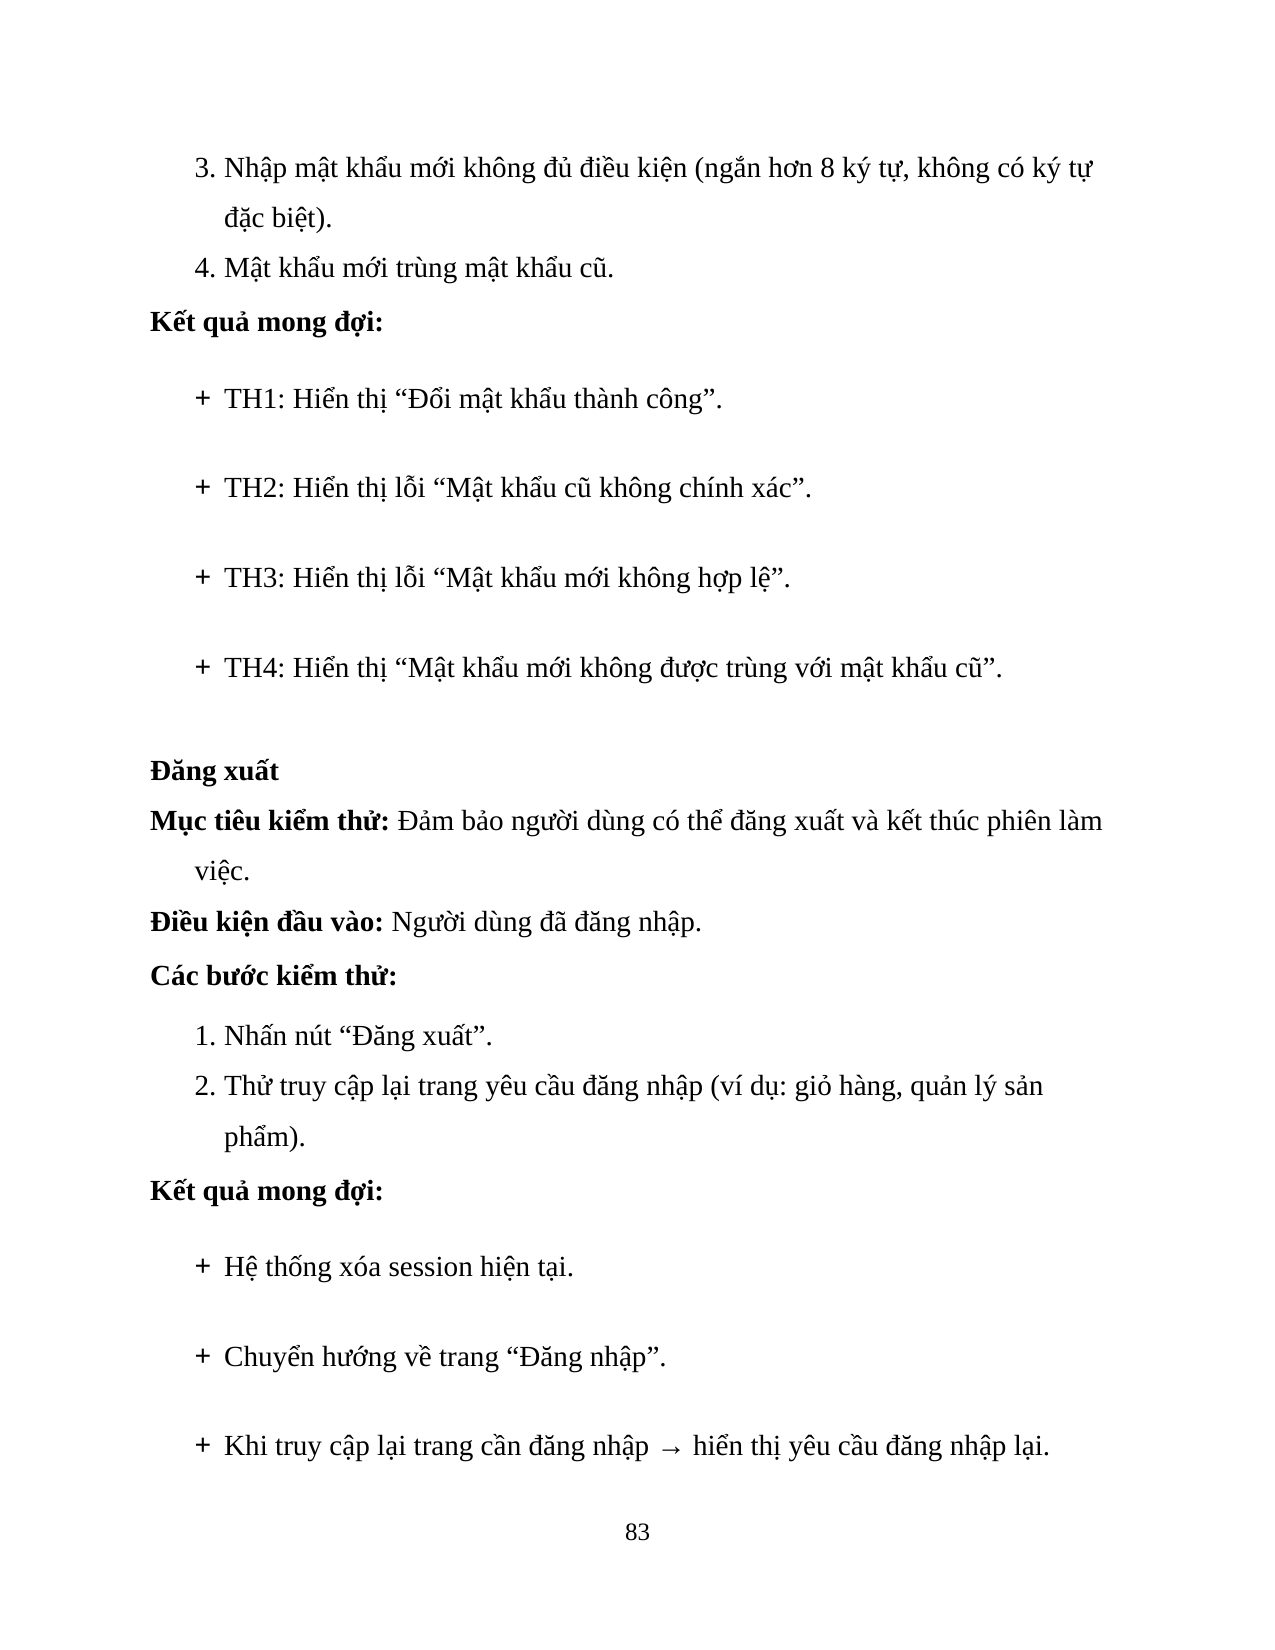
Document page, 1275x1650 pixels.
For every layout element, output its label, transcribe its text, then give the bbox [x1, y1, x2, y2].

list Chuyển hướng về trang “Đăng nhập”. [194, 1323, 1125, 1383]
list Hệ thống xóa session hiện tại. [194, 1233, 1125, 1293]
list TH4: Hiển thị “Mật khẩu mới không được trùng với mật khẩu cũ”. [194, 634, 1125, 694]
text Điều kiện đầu vào: Người dùng đã đăng nhập. [150, 904, 1125, 937]
list Khi truy cập lại trang cần đăng nhập → hiển thị yêu cầu đăng nhập lại. [194, 1413, 1125, 1472]
list Kết quả mong đợi: [76, 301, 1125, 344]
list TH1: Hiển thị “Đổi mật khẩu thành công”. [194, 365, 1125, 425]
list Nhập mật khẩu mới không đủ điều kiện (ngắn hơn 8 ký tự, không có ký tự đặc biệt). [194, 150, 1125, 234]
text Đăng xuất [150, 753, 1125, 786]
list Kết quả mong đợi: [135, 1169, 1125, 1212]
list TH3: Hiển thị lỗi “Mật khẩu mới không hợp lệ”. [194, 544, 1125, 604]
text Mục tiêu kiểm thử: Đảm bảo người dùng có thể đăng xuất và kết thúc phiên làm việc. [150, 803, 1125, 887]
list Mật khẩu mới trùng mật khẩu cũ. [194, 251, 1125, 284]
list Nhấn nút “Đăng xuất”. [194, 1018, 1125, 1052]
list TH2: Hiển thị lỗi “Mật khẩu cũ không chính xác”. [194, 455, 1125, 514]
list Các bước kiểm thử: [106, 954, 1125, 997]
list Thử truy cập lại trang yêu cầu đăng nhập (ví dụ: giỏ hàng, quản lý sản phẩm). [194, 1068, 1125, 1152]
